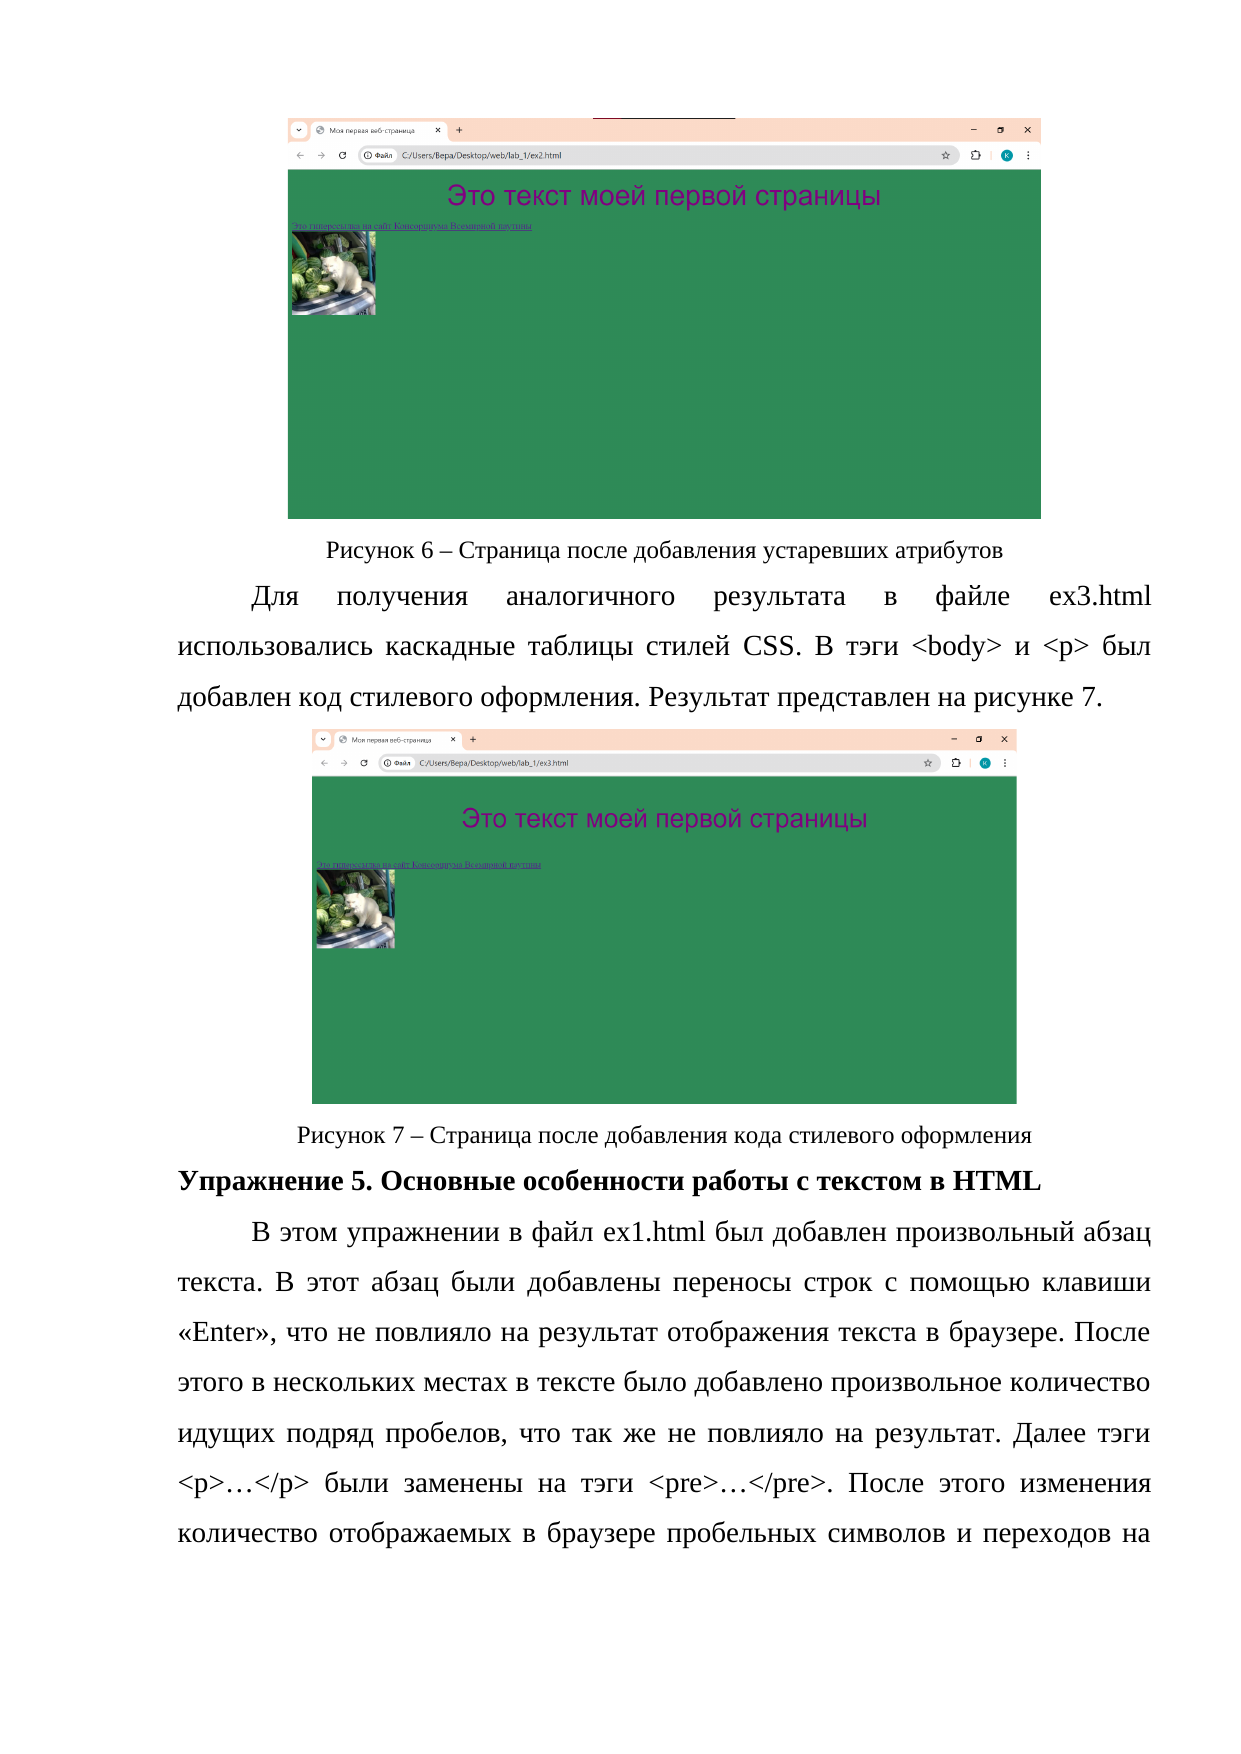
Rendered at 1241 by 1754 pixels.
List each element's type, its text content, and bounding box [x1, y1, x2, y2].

text Рисунок 6 – Страница после добавления устаревших атрибутов [177, 535, 1152, 564]
text Упражнение 5. Основные особенности работы с текстом в HTML [177, 1163, 1152, 1197]
text Рисунок 7 – Страница после добавления кода стилевого оформления [177, 1120, 1152, 1149]
text Для получения аналогичного результата в файле ex3.html использовались каскадные таблицы стилей CSS. В тэги <body> и <p> был добавлен код стилевого оформления. Результат представлен на рисунке 7. [177, 578, 1152, 712]
picture [312, 729, 1017, 1104]
picture [287, 118, 1041, 519]
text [177, 1214, 1152, 1549]
